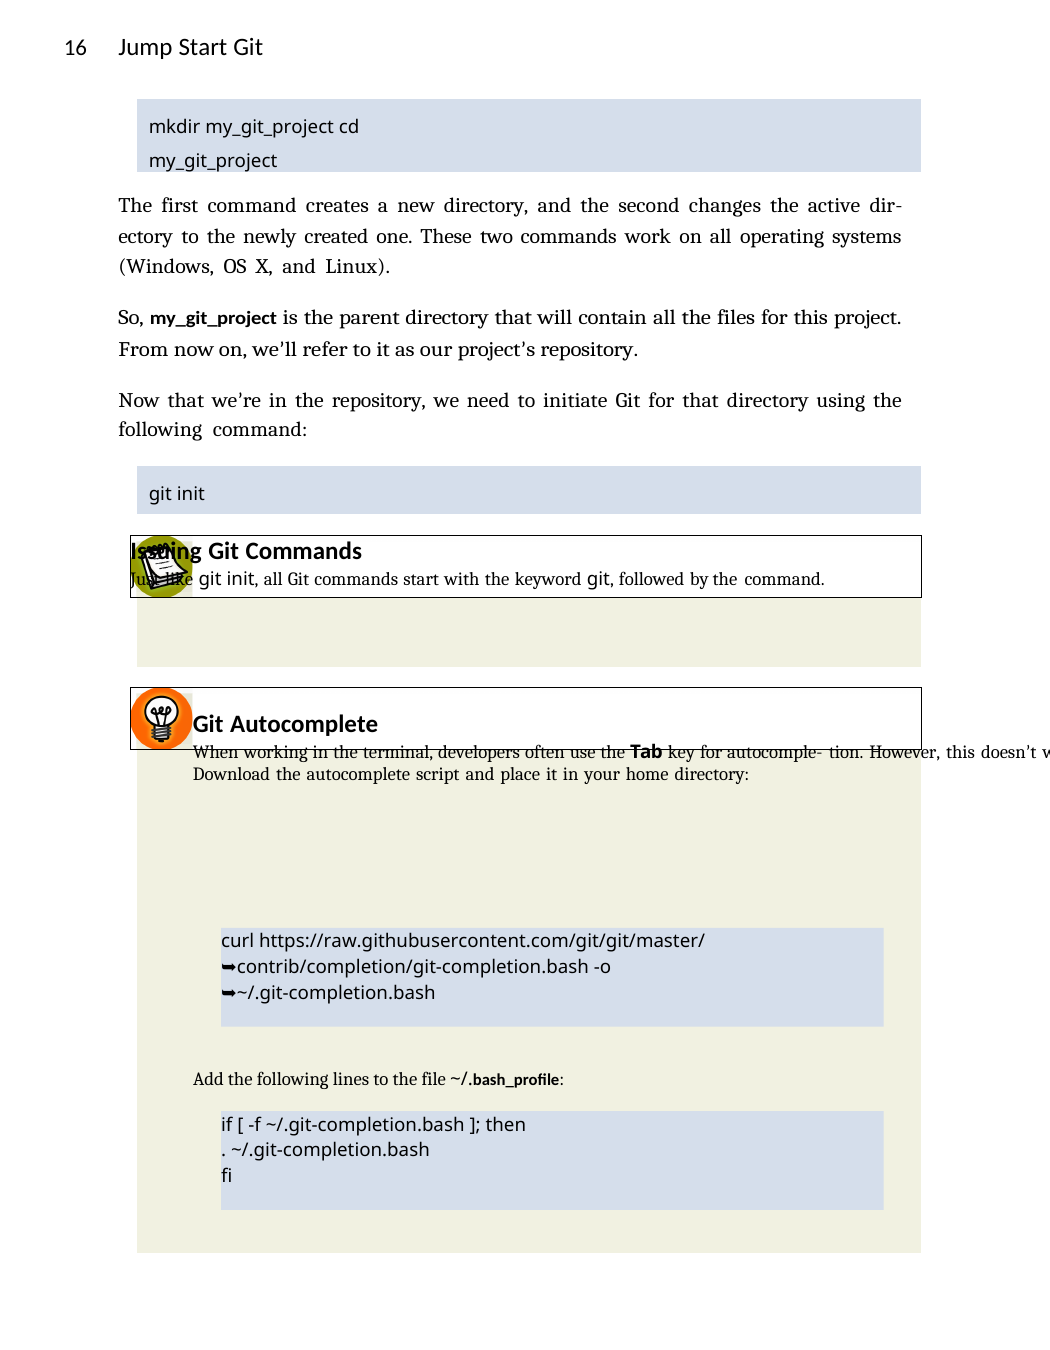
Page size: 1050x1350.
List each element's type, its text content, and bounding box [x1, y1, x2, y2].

text Now that we’re in the repository, we need to initiate Git for that directory using the following command: [118, 387, 903, 442]
picture [131, 688, 921, 749]
text The first command creates a new directory, and the second changes the active dir- ectory to the newly created one. These two commands work on all operating systems (Windows, OS X, and Linux). [118, 194, 902, 279]
text So, my_git_project is the parent directory that will contain all the files for this project. From now on, we’ll refer to it as our project’s repository. [118, 306, 902, 361]
picture [131, 536, 921, 597]
